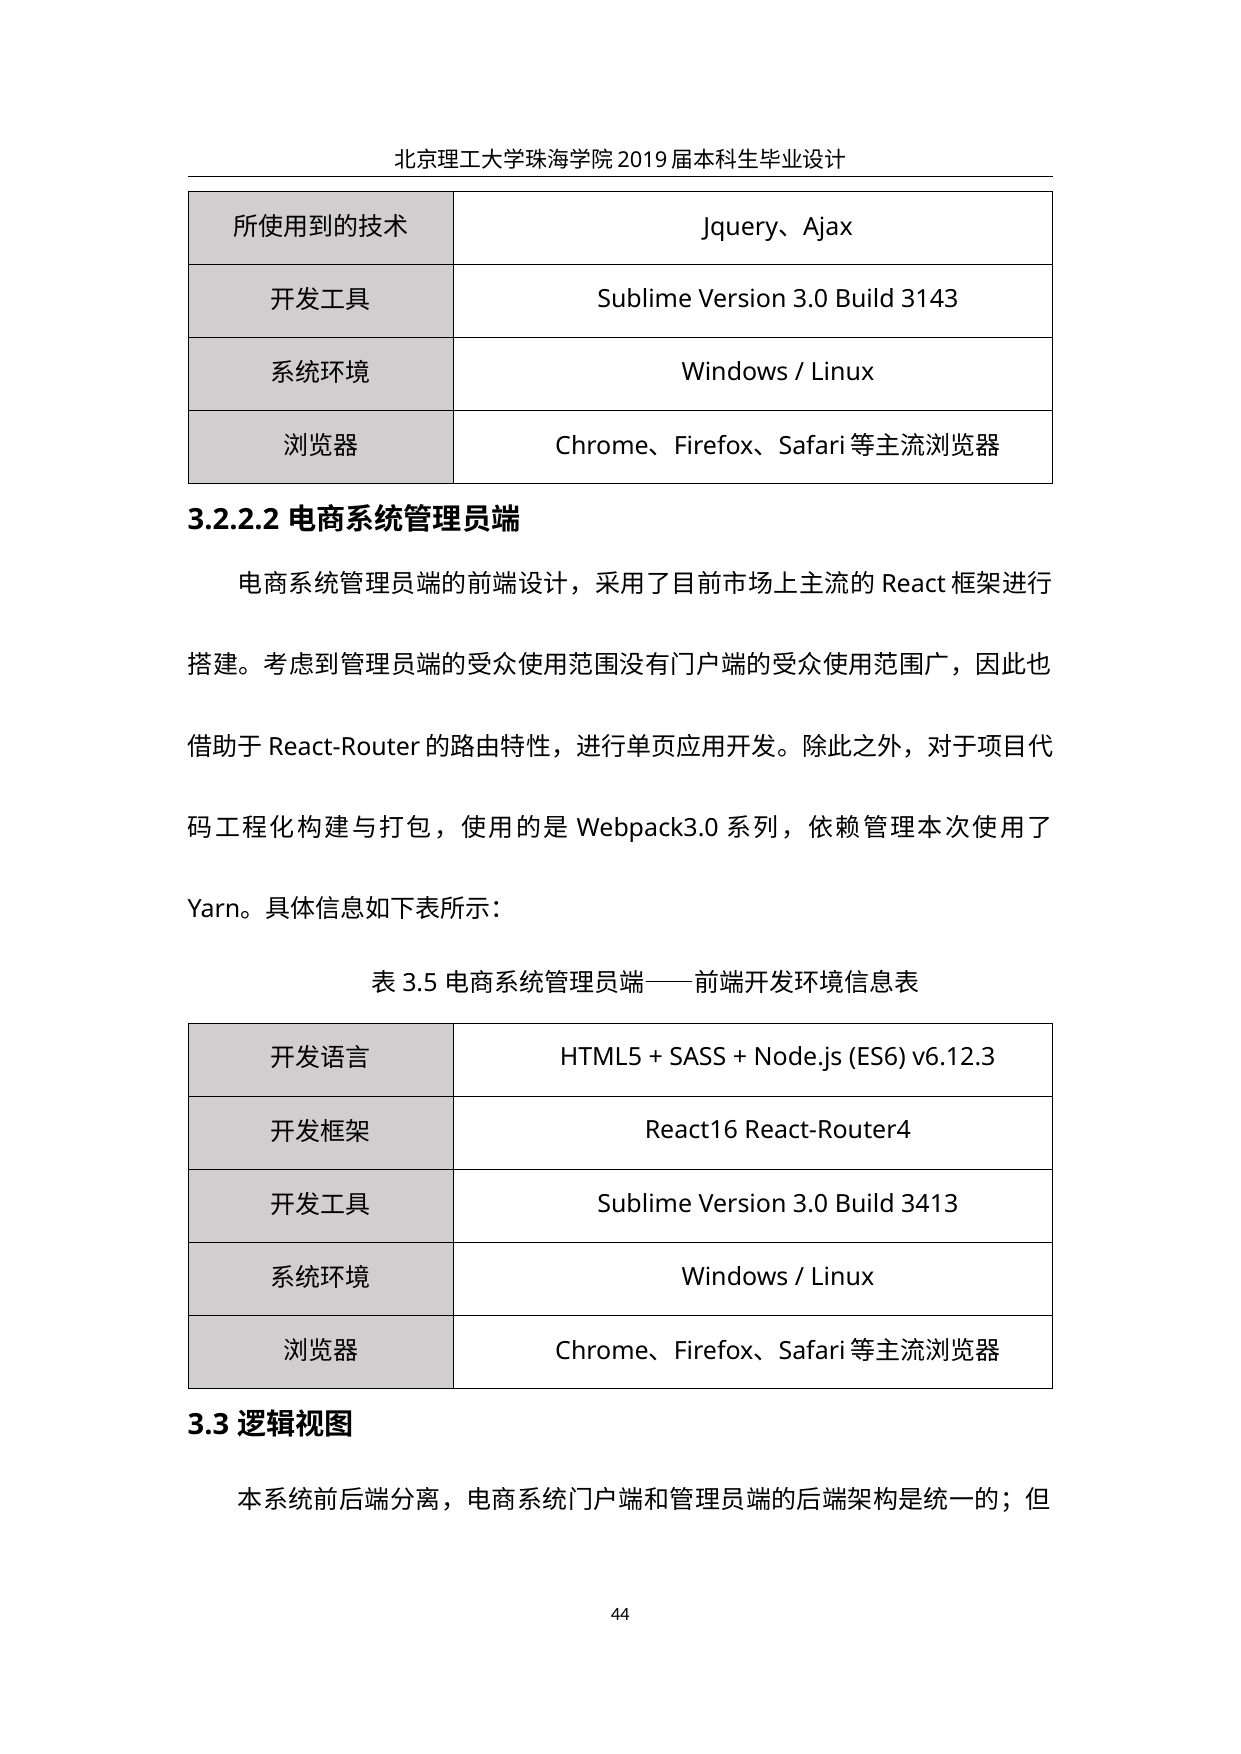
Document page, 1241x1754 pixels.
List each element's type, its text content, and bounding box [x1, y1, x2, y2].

table_cell Windows / Linux [454, 338, 1052, 410]
text 3.3 逻辑视图 [187, 1389, 1053, 1454]
table_cell Sublime Version 3.0 Build 3413 [454, 1170, 1052, 1242]
table_cell 系统环境 [189, 1243, 453, 1315]
table_cell 开发工具 [189, 265, 453, 337]
table_cell Chrome、Firefox、Safari等主流浏览器 [454, 411, 1052, 483]
table_header 开发语言 [189, 1024, 453, 1096]
table_cell Windows / Linux [454, 1243, 1052, 1315]
table_cell 所使用到的技术 [189, 192, 453, 264]
table_cell 开发工具 [189, 1170, 453, 1242]
table_cell 浏览器 [189, 411, 453, 483]
table_cell React16 React-Router4 [454, 1097, 1052, 1169]
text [187, 1465, 1053, 1530]
table_cell Chrome、Firefox、Safari等主流浏览器 [454, 1316, 1052, 1388]
text 3.2.2.2 电商系统管理员端 [187, 484, 1053, 549]
text 表 3.5 电商系统管理员端——前端开发环境信息表 [187, 948, 1053, 1013]
table_cell 系统环境 [189, 338, 453, 410]
table_cell 开发框架 [189, 1097, 453, 1169]
table_cell 浏览器 [189, 1316, 453, 1388]
table_cell Jquery、Ajax [454, 192, 1052, 264]
table_header HTML5 + SASS + Node.js (ES6) v6.12.3 [454, 1024, 1052, 1096]
text 电商系统管理员端的前端设计，采用了目前市场上主流的React框架进行搭建。考虑到管理员端的受众使用范围没有门户端的受众使用范围广，因此也借助于React-Router的路由特性，进行单页应用开发。除此之外，对于项目代码工程化构建与打包，使用的是Webpack3.0系列，依赖管理本次使用了Yarn。具体信息如下表所示： [187, 549, 1053, 939]
table_cell Sublime Version 3.0 Build 3143 [454, 265, 1052, 337]
